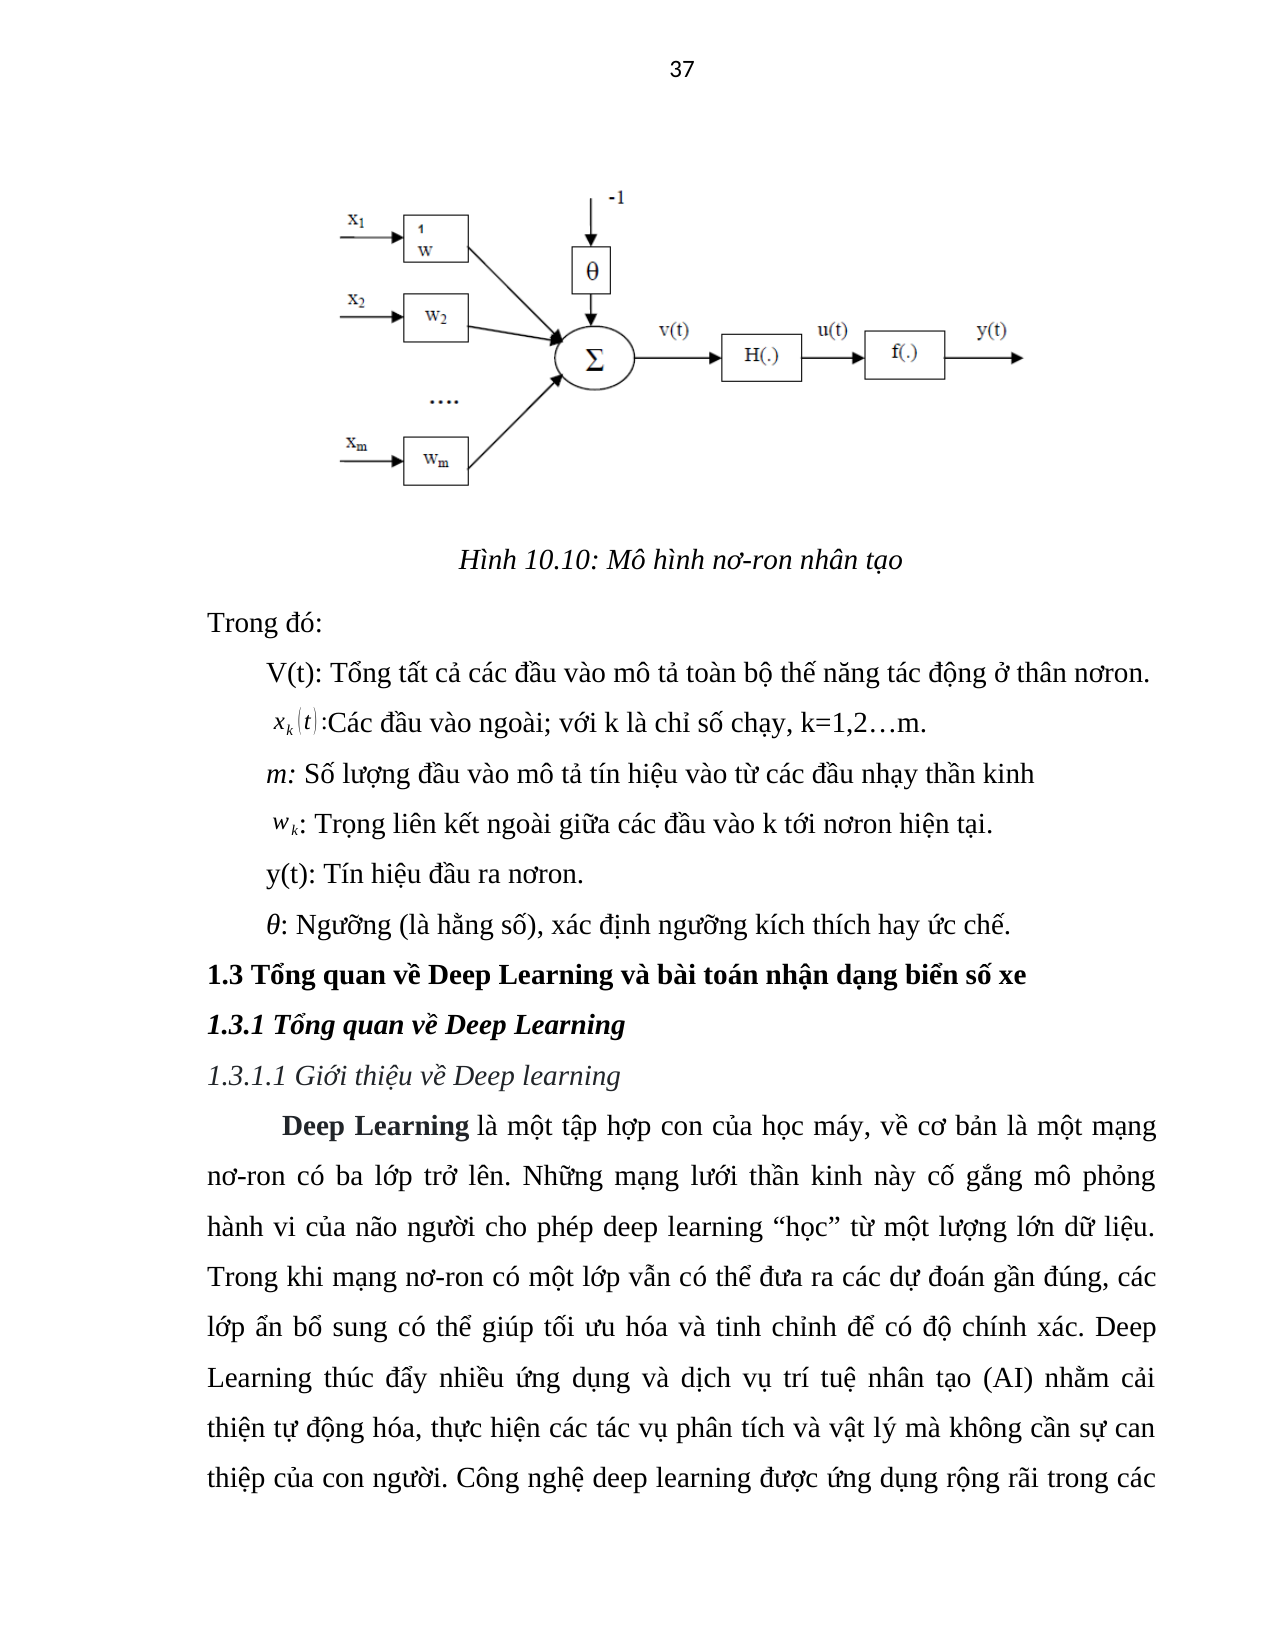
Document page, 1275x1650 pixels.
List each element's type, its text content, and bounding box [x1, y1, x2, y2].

list m: Số lượng đầu vào mô tả tín hiệu vào từ các đầu nhạy thần kinh [207, 756, 1157, 789]
list θ: Ngưỡng (là hằng số), xác định ngưỡng kích thích hay ức chế. [207, 907, 1157, 940]
list V(t): Tổng tất cả các đầu vào mô tả toàn bộ thế năng tác động ở thân nơron. [207, 655, 1157, 689]
picture [329, 172, 1035, 500]
subtitle 1.3 Tổng quan về Deep Learning và bài toán nhận dạng biển số xe [207, 957, 1157, 991]
list : Trọng liên kết ngoài giữa các đầu vào k tới nơron hiện tại. [207, 806, 1157, 840]
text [207, 1108, 1157, 1494]
list Các đầu vào ngoài; với k là chỉ số chạy, k=1,2…m. [207, 706, 1157, 739]
subtitle 1.3.1.1 Giới thiệu về Deep learning [207, 1058, 1157, 1091]
subtitle 1.3.1 Tổng quan về Deep Learning [207, 1007, 1157, 1041]
list y(t): Tín hiệu đầu ra nơron. [207, 857, 1157, 890]
list Trong đó: [207, 605, 1157, 638]
